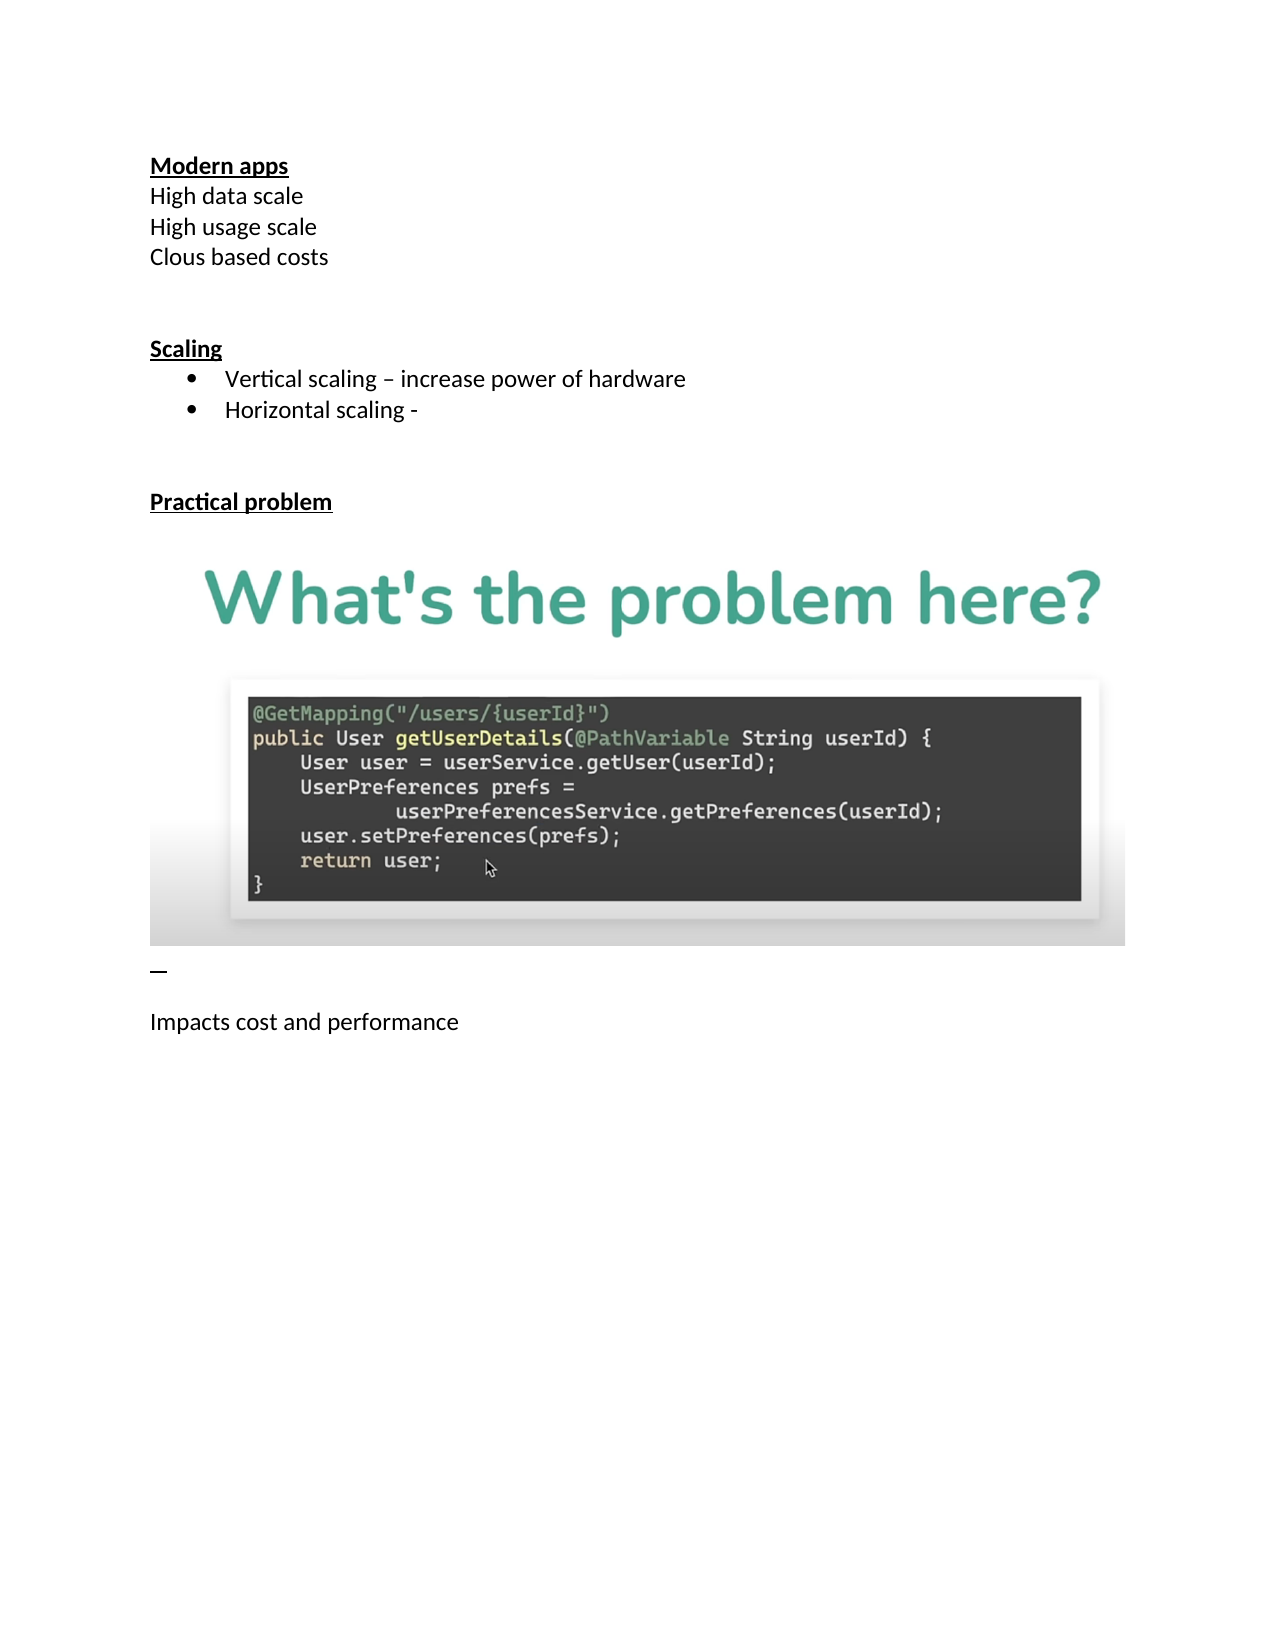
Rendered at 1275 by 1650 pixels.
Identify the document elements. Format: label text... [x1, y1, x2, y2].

text Scaling [150, 333, 1125, 364]
list Horizontal scaling - [187, 394, 1125, 425]
text Modern apps [150, 150, 1125, 181]
picture [150, 516, 1125, 946]
text High usage scale [150, 211, 1125, 242]
text High data scale [150, 181, 1125, 211]
text Practical problem [150, 486, 1125, 516]
text Clous based costs [150, 242, 1125, 272]
list Vertical scaling – increase power of hardware [187, 364, 1125, 394]
text Impacts cost and performance [150, 1006, 1125, 1037]
